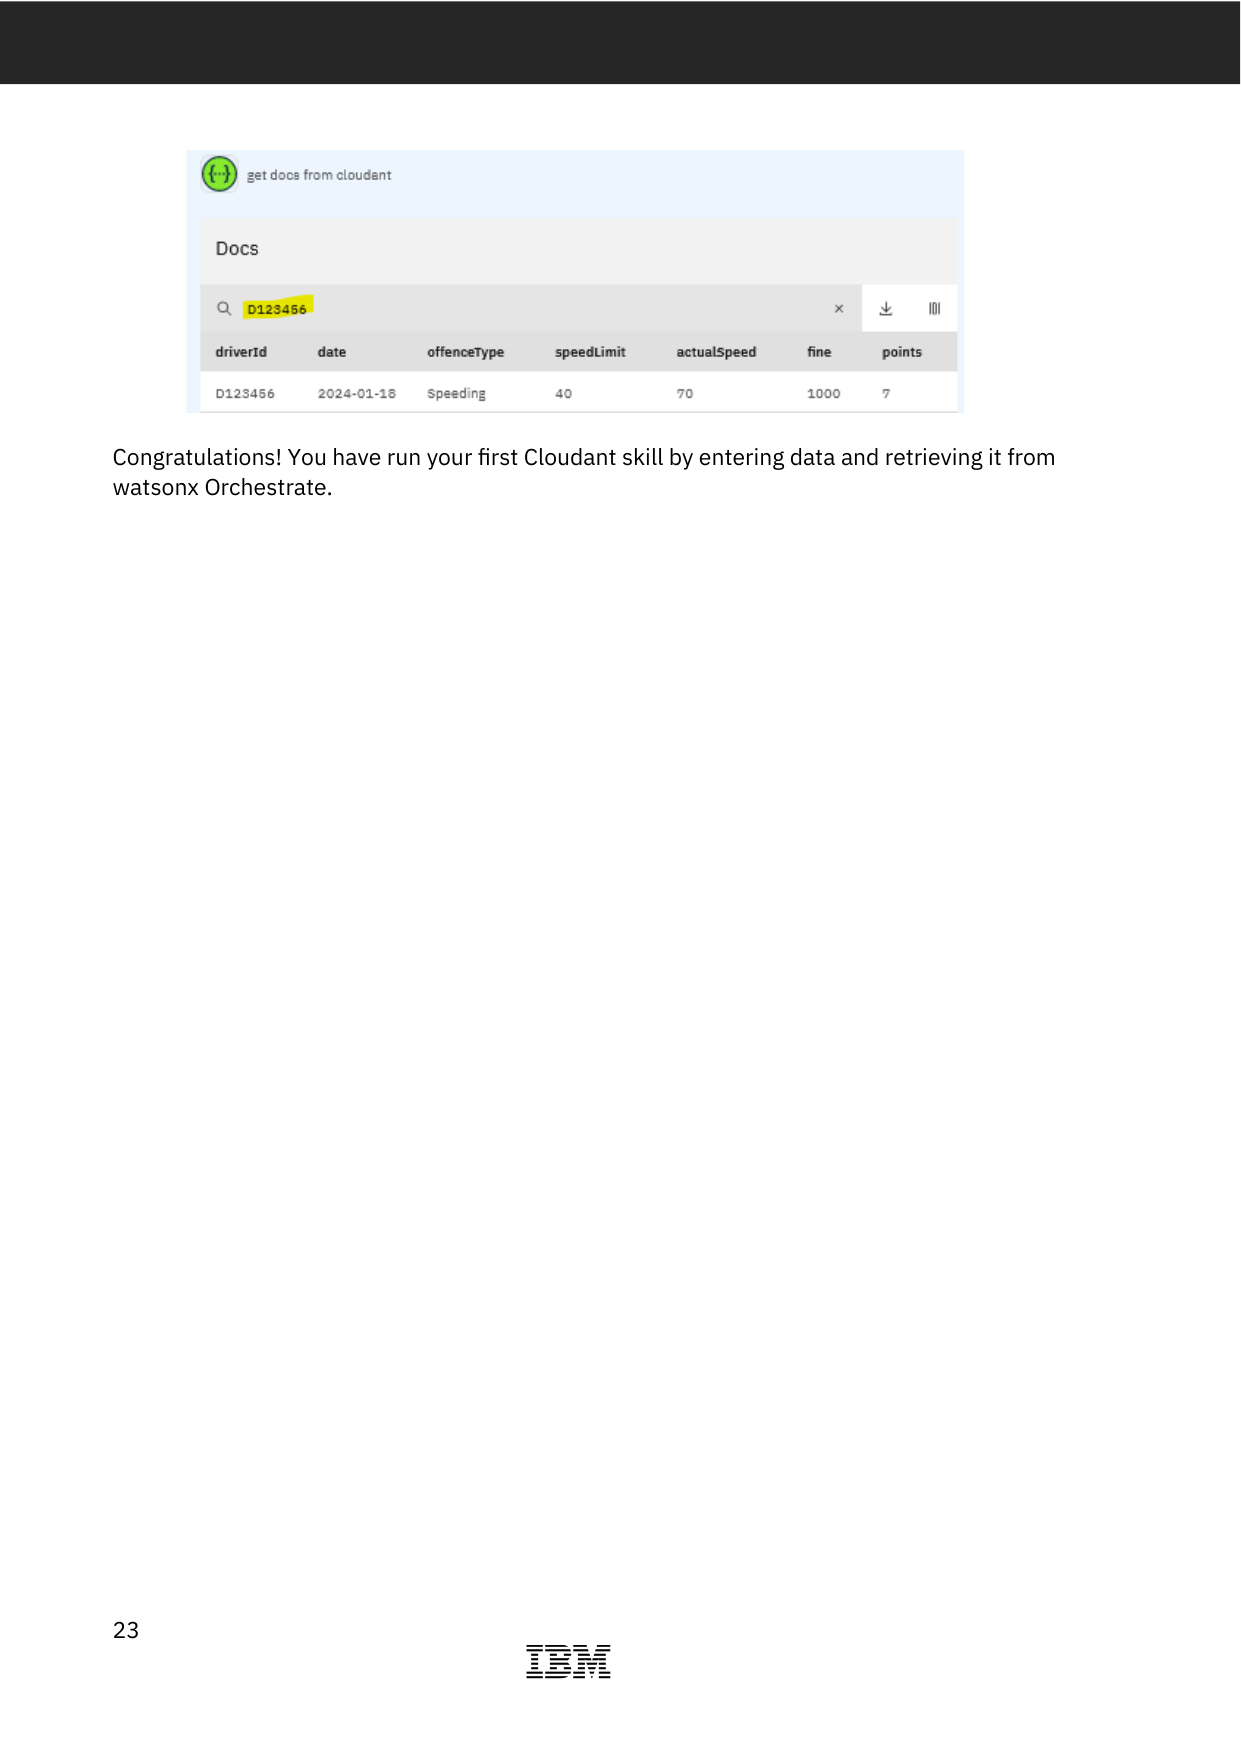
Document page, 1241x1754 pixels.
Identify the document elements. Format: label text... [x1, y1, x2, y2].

text Congratulations! You have run your first Cloudant skill by entering data and retrieving it from watsonx Orchestrate. [112, 442, 1128, 502]
picture [186, 150, 965, 413]
picture [526, 1645, 611, 1679]
